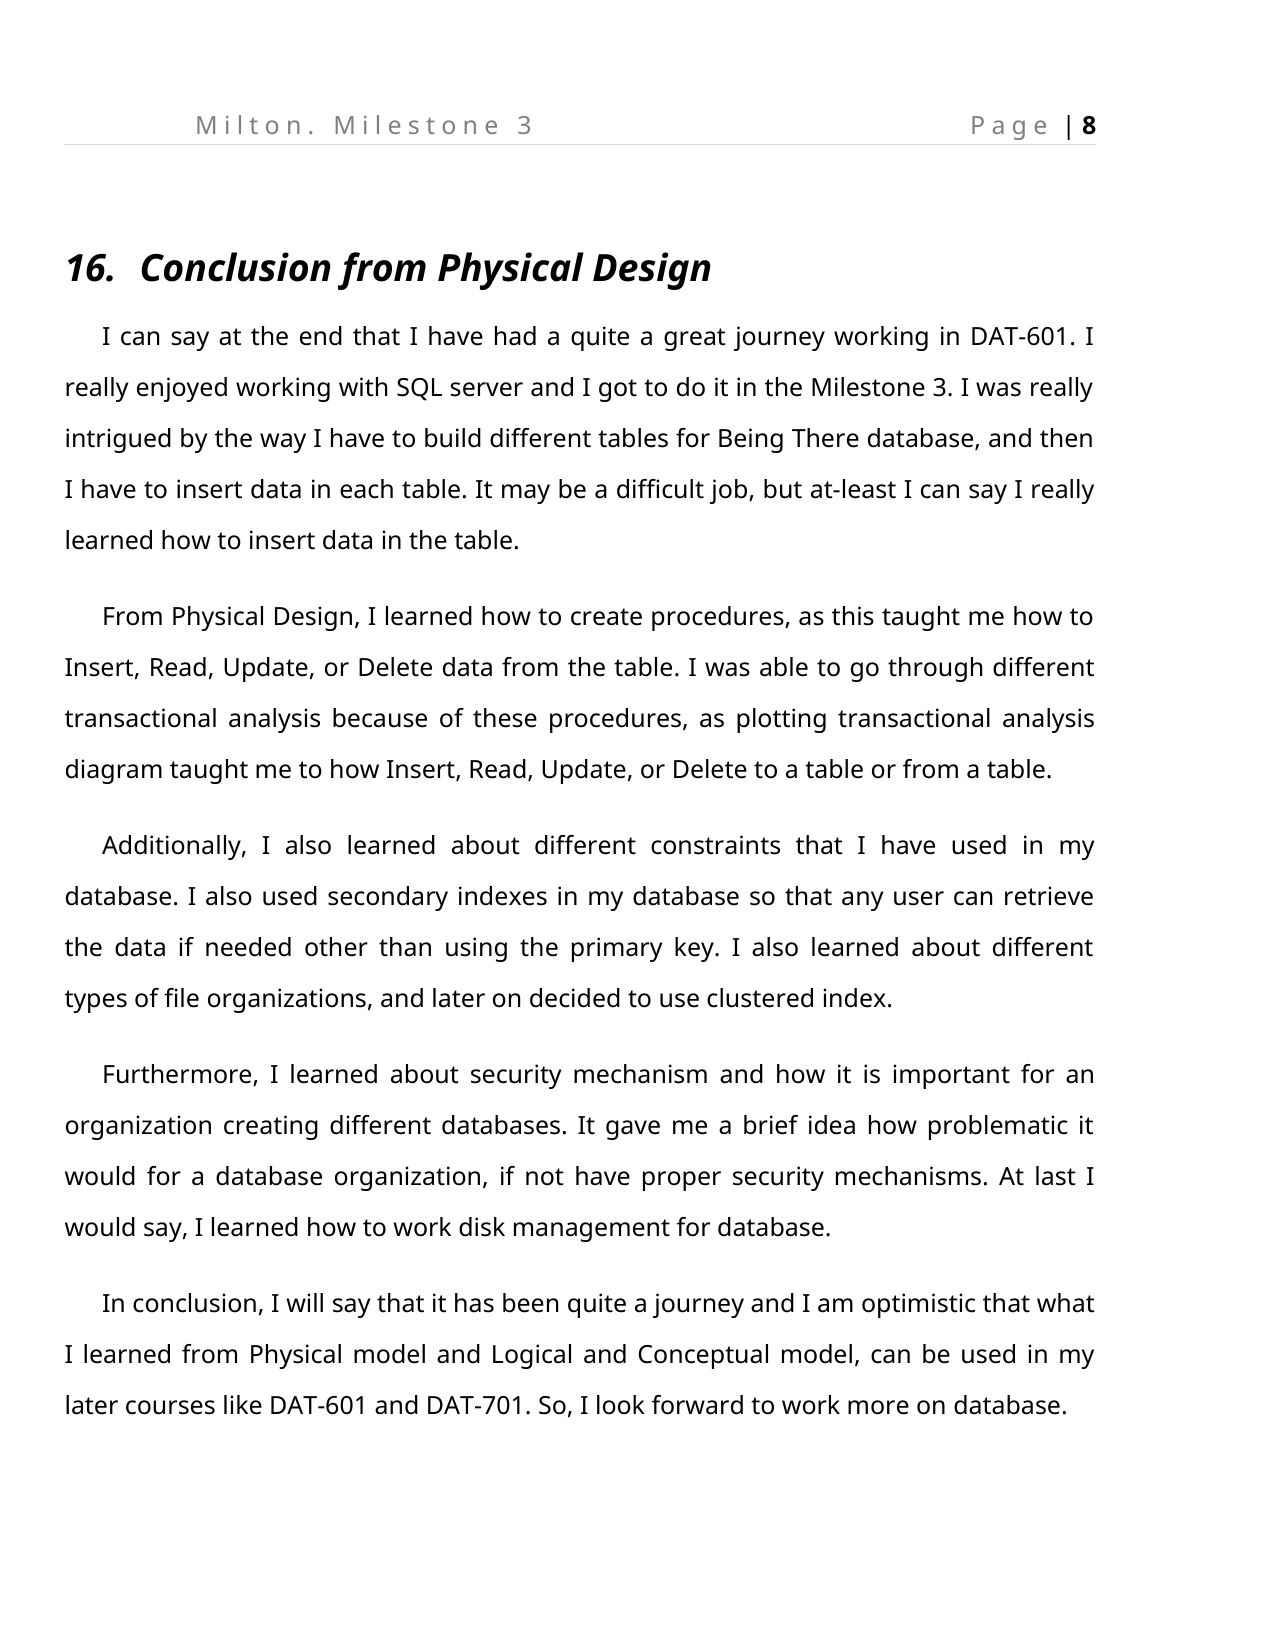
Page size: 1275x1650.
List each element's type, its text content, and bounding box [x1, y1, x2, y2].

text From Physical Design, I learned how to create procedures, as this taught me how to Insert, Read, Update, or Delete data from the table. I was able to go through different transactional analysis because of these procedures, as plotting transactional analysis diagram taught me to how Insert, Read, Update, or Delete to a table or from a table. [64, 598, 1096, 786]
subtitle Conclusion from Physical Design [64, 242, 1096, 293]
text Furthermore, I learned about security mechanism and how it is important for an organization creating different databases. It gave me a brief idea how problematic it would for a database organization, if not have proper security mechanisms. At last I would say, I learned how to work disk management for database. [64, 1057, 1096, 1244]
text Additionally, I also learned about different constraints that I have used in my database. I also used secondary indexes in my database so that any user can retrieve the data if needed other than using the primary key. I also learned about different types of file organizations, and later on decided to use clustered index. [64, 828, 1096, 1015]
text I can say at the end that I have had a quite a great journey working in DAT-601. I really enjoyed working with SQL server and I got to do it in the Milestone 3. I was really intrigued by the way I have to build different tables for Being There database, and then I have to insert data in each table. It may be a difficult job, but at-least I can say I really learned how to insert data in the table. [64, 318, 1096, 556]
text In conclusion, I will say that it has been quite a journey and I am optimistic that what I learned from Physical model and Logical and Conceptual model, can be used in my later courses like DAT-601 and DAT-701. So, I look forward to work more on database. [64, 1286, 1096, 1422]
